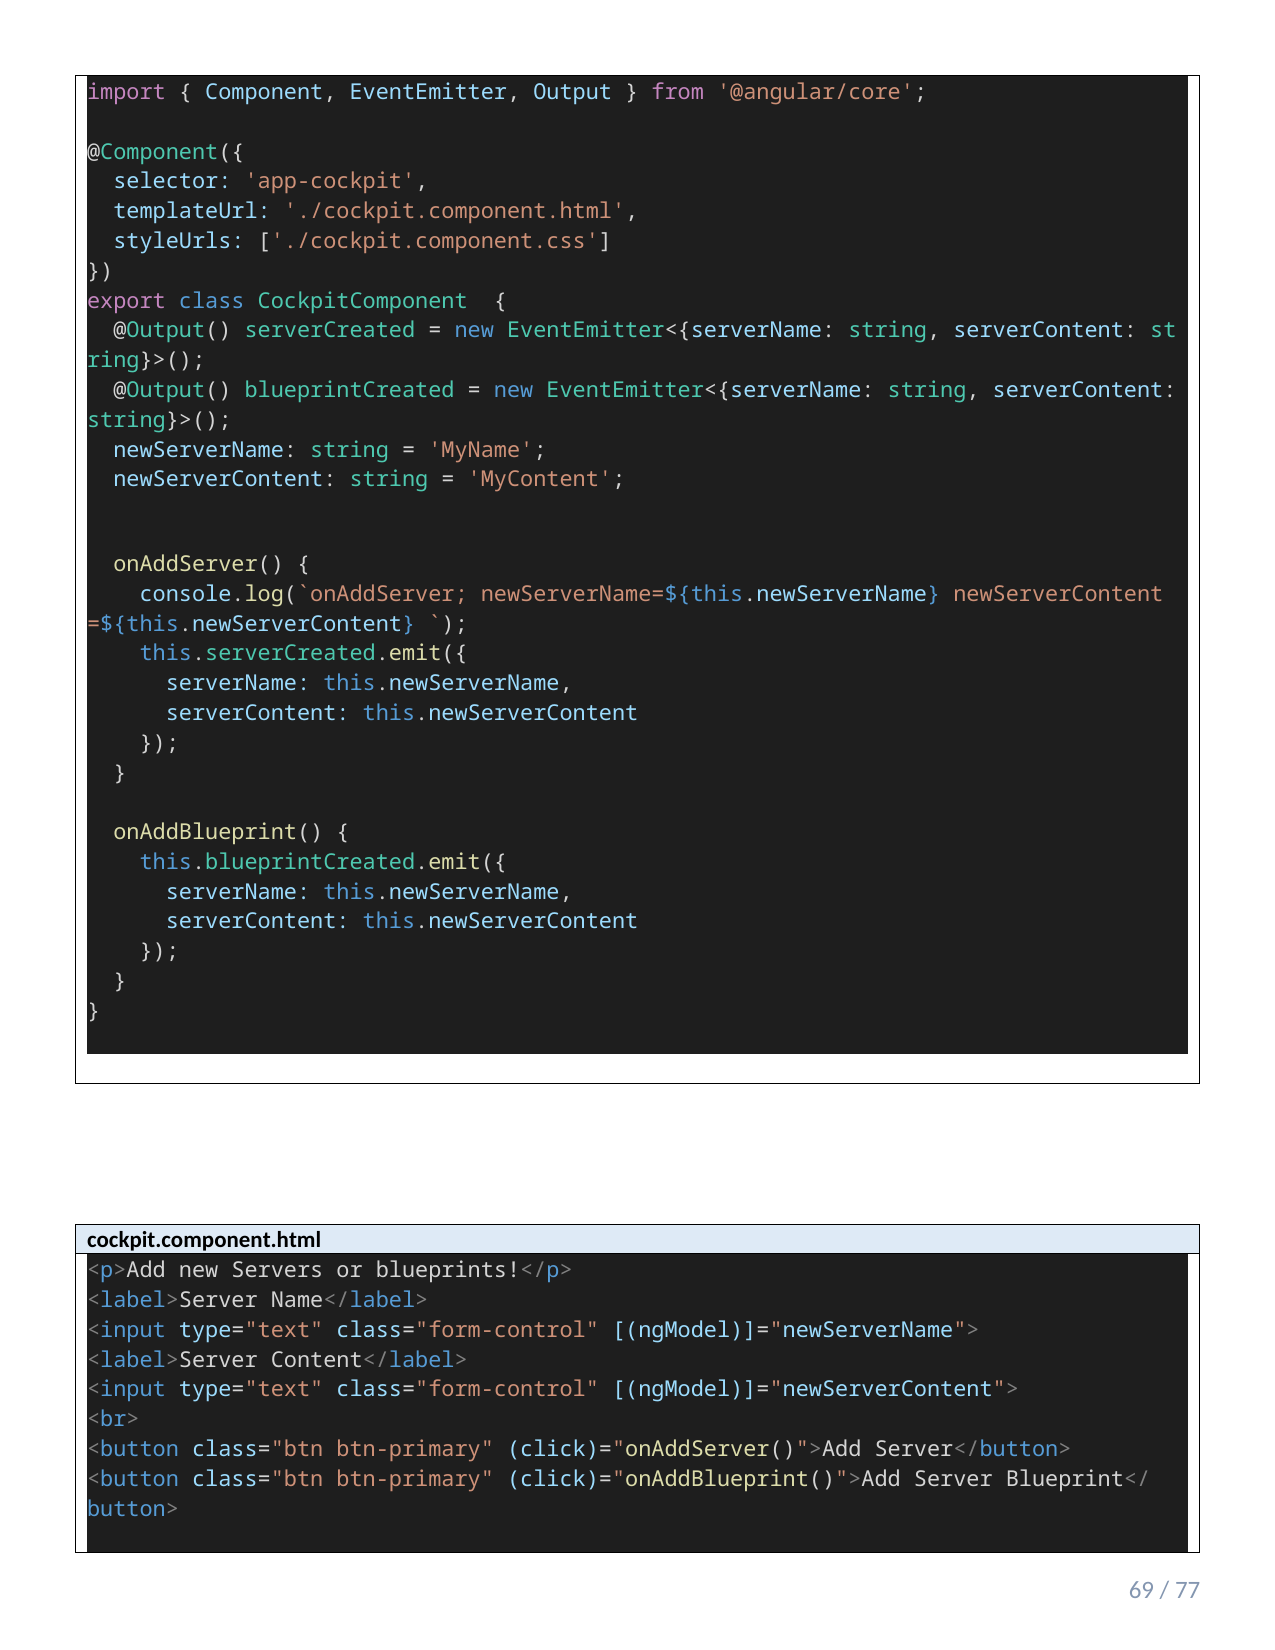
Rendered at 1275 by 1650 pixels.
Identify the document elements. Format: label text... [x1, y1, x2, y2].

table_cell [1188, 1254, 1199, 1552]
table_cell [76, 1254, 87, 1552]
table_cell import { Component, EventEmitter, Output } from '@angular/core'; @Component({ selector: 'app-cockpit', templateUrl: './cockpit.component.html', styleUrls: ['./cockpit.component.css'] }) export class CockpitComponent { @Output() serverCreated = new EventEmitter<{serverName: string, serverContent: string}>(); @Output() blueprintCreated = new EventEmitter<{serverName: string, serverContent: string}>(); newServerName: string = 'MyName'; newServerContent: string = 'MyContent'; onAddServer() { console.log(`onAddServer; newServerName=${this.newServerName} newServerContent=${this.newServerContent} `); this.serverCreated.emit({ serverName: this.newServerName, serverContent: this.newServerContent }); } onAddBlueprint() { this.blueprintCreated.emit({ serverName: this.newServerName, serverContent: this.newServerContent }); } } [76, 76, 1199, 1082]
table_header cockpit.component.html [76, 1225, 1199, 1253]
